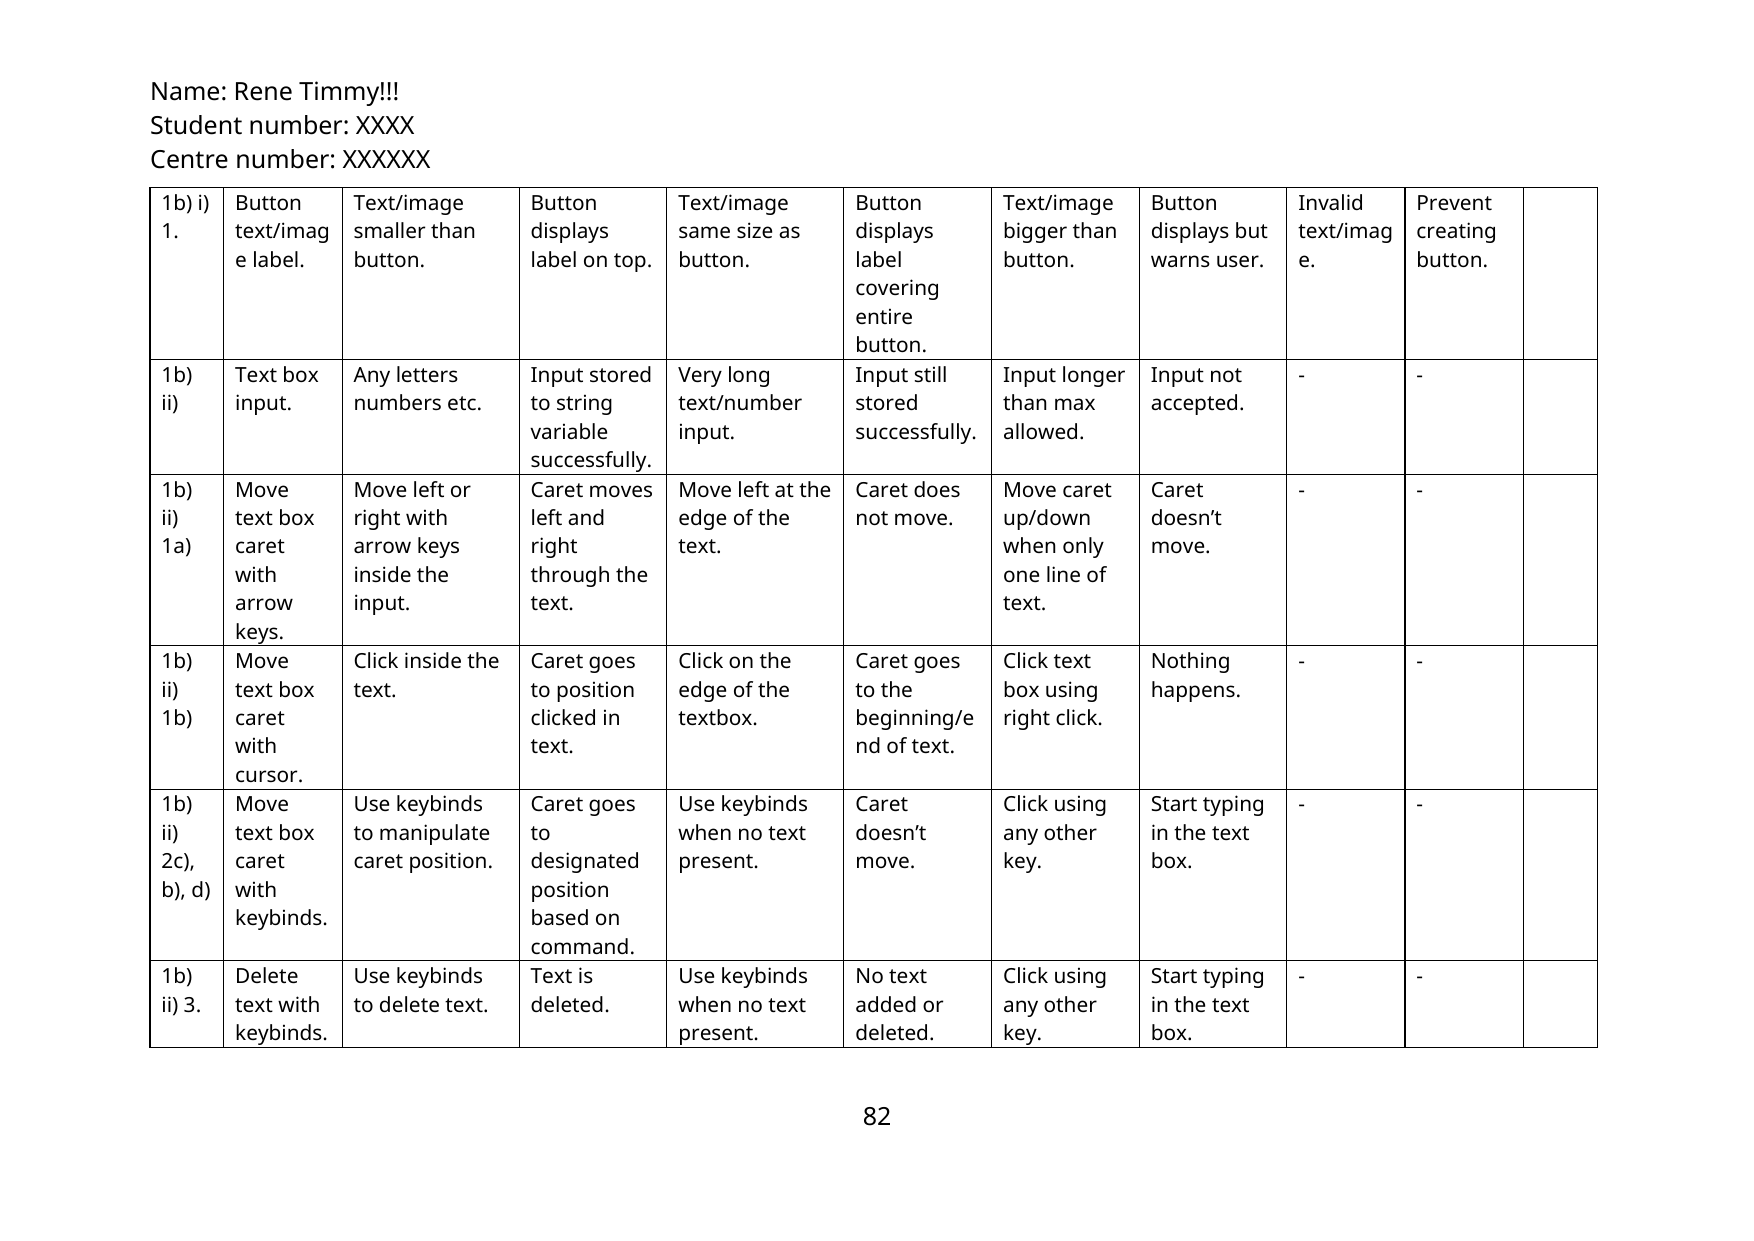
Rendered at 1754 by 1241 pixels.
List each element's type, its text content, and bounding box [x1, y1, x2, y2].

table_cell Move left or right with arrow keys inside the input. [343, 475, 519, 645]
table_cell Caret goes to position clicked in text. [520, 646, 666, 788]
table_cell Nothing happens. [1140, 646, 1286, 788]
table_cell Use keybinds to manipulate caret position. [343, 790, 519, 960]
table_cell Move text box caret with keybinds. [224, 790, 342, 960]
table_cell Input still stored successfully. [844, 360, 991, 474]
table_cell 1b) ii) 1a) [151, 475, 223, 645]
table_cell Use keybinds when no text present. [667, 961, 843, 1047]
table_cell Move left at the edge of the text. [667, 475, 843, 645]
table_cell - [1287, 646, 1404, 788]
table_cell Invalid text/image. [1287, 188, 1404, 359]
table_cell Use keybinds to delete text. [343, 961, 519, 1047]
table_cell Click using any other key. [992, 961, 1139, 1047]
table_cell Click inside the text. [343, 646, 519, 788]
table_cell Click text box using right click. [992, 646, 1139, 788]
table_cell Text box input. [224, 360, 342, 474]
table_cell - [1287, 360, 1404, 474]
table_cell 1b) ii) 2c), b), d) [151, 790, 223, 960]
table_cell Move text box caret with arrow keys. [224, 475, 342, 645]
table_cell Input not accepted. [1140, 360, 1286, 474]
table_cell Caret goes to designated position based on command. [520, 790, 666, 960]
table_cell [1524, 646, 1597, 788]
table_cell [1524, 475, 1597, 645]
table_cell - [1287, 475, 1404, 645]
table_cell - [1406, 475, 1523, 645]
table_cell - [1406, 790, 1523, 960]
table_cell Input stored to string variable successfully. [520, 360, 666, 474]
table_cell Delete text with keybinds. [224, 961, 342, 1047]
table_cell Button text/image label. [224, 188, 342, 359]
table_cell Caret goes to the beginning/end of text. [844, 646, 991, 788]
table_cell 1b) ii) [151, 360, 223, 474]
table_cell Any letters numbers etc. [343, 360, 519, 474]
table_cell Text/image same size as button. [667, 188, 843, 359]
table_cell Button displays label covering entire button. [844, 188, 991, 359]
table_cell Use keybinds when no text present. [667, 790, 843, 960]
table_cell Click using any other key. [992, 790, 1139, 960]
table_cell [1524, 360, 1597, 474]
table_cell [1524, 790, 1597, 960]
table_cell Text/image bigger than button. [992, 188, 1139, 359]
table_cell - [1287, 790, 1404, 960]
table_cell Caret does not move. [844, 475, 991, 645]
table_cell Start typing in the text box. [1140, 961, 1286, 1047]
table_cell 1b) i) 1. [151, 188, 223, 359]
table_cell [1524, 188, 1597, 359]
table_cell Button displays label on top. [520, 188, 666, 359]
table_cell Prevent creating button. [1406, 188, 1523, 359]
table_cell - [1406, 961, 1523, 1047]
table_cell - [1287, 961, 1404, 1047]
table_cell Text is deleted. [520, 961, 666, 1047]
table_cell Move text box caret with cursor. [224, 646, 342, 788]
table_cell Caret doesn’t move. [844, 790, 991, 960]
table_cell - [1406, 360, 1523, 474]
table_cell - [1406, 646, 1523, 788]
table_cell Text/image smaller than button. [343, 188, 519, 359]
table_cell Click on the edge of the textbox. [667, 646, 843, 788]
table_cell Caret moves left and right through the text. [520, 475, 666, 645]
table_cell Input longer than max allowed. [992, 360, 1139, 474]
table_cell [1524, 961, 1597, 1047]
table_cell Very long text/number input. [667, 360, 843, 474]
table_cell Move caret up/down when only one line of text. [992, 475, 1139, 645]
table_cell Caret doesn’t move. [1140, 475, 1286, 645]
table_cell 1b) ii) 3. [151, 961, 223, 1047]
table_cell Start typing in the text box. [1140, 790, 1286, 960]
table_cell 1b) ii) 1b) [151, 646, 223, 788]
table_cell Button displays but warns user. [1140, 188, 1286, 359]
table_cell No text added or deleted. [844, 961, 991, 1047]
